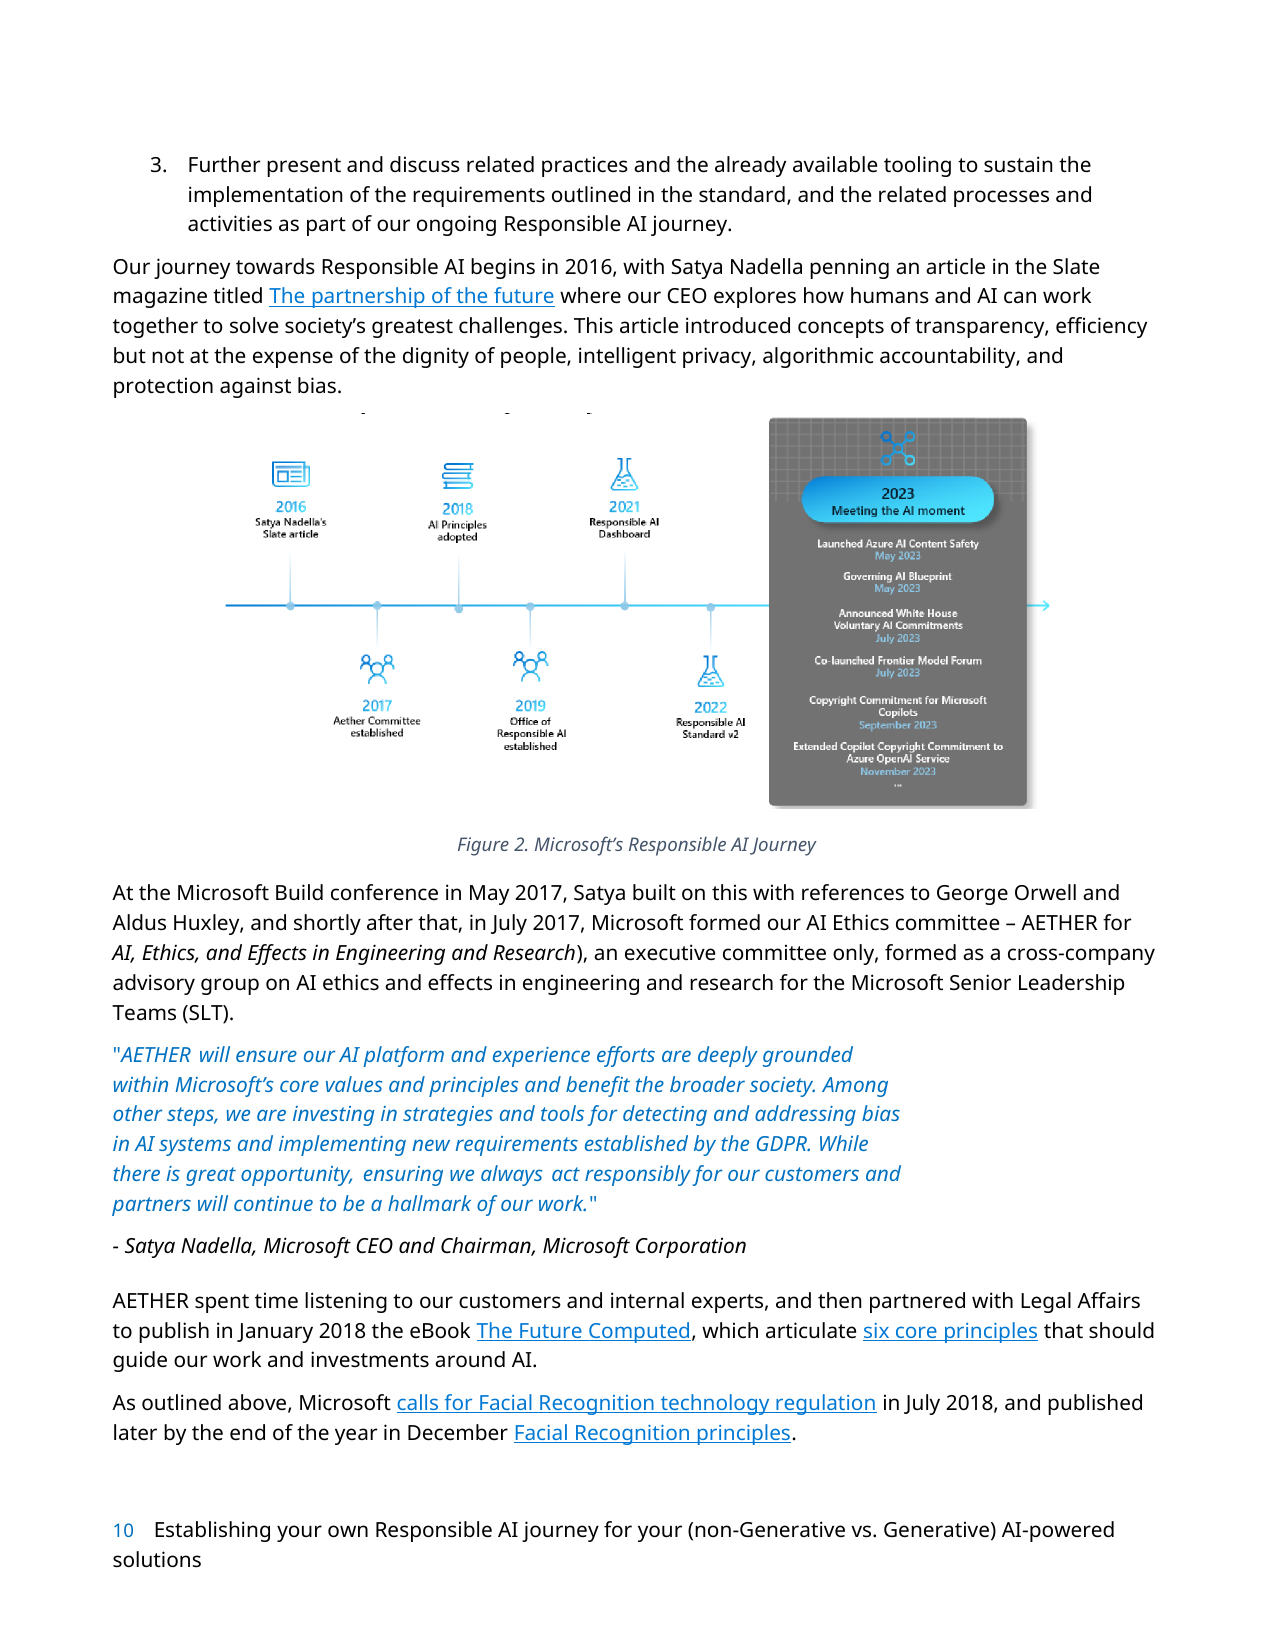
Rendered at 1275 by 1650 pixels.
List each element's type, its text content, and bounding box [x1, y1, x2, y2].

text As outlined above, Microsoft calls for Facial Recognition technology regulation in July 2018, and published later by the end of the year in December Facial Recognition principles. [112, 1388, 1162, 1446]
text - Satya Nadella, Microsoft CEO and Chairman, Microsoft Corporation [112, 1231, 1162, 1259]
text "AETHER will ensure our AI platform and experience efforts are deeply grounded within Microsoft’s core values and principles and benefit the broader society. Among other steps, we are investing in strategies and tools for detecting and addressing bias in AI systems and implementing new requirements established by the GDPR. While there is great opportunity, ensuring we always act responsibly for our customers and partners will continue to be a hallmark of our work." [112, 1040, 910, 1217]
picture [225, 413, 1050, 809]
list Further present and discuss related practices and the already available tooling to sustain the implementation of the requirements outlined in the standard, and the related processes and activities as part of our ongoing Responsible AI journey. [150, 150, 1162, 238]
text Our journey towards Responsible AI begins in 2016, with Satya Nadella penning an article in the Slate magazine titled The partnership of the future where our CEO explores how humans and AI can work together to solve society’s greatest challenges. This article introduced concepts of transparency, efficiency but not at the expense of the dignity of people, intelligent privacy, algorithmic accountability, and protection against bias. [112, 252, 1162, 399]
text Figure 2. Microsoft’s Responsible AI Journey [112, 831, 1162, 856]
text AETHER spent time listening to our customers and internal experts, and then partnered with Legal Affairs to publish in January 2018 the eBook The Future Computed, which articulate six core principles that should guide our work and investments around AI. [112, 1286, 1162, 1374]
text At the Microsoft Build conference in May 2017, Satya built on this with references to George Orwell and Aldus Huxley, and shortly after that, in July 2017, Microsoft formed our AI Ethics committee – AETHER for AI, Ethics, and Effects in Engineering and Research), an executive committee only, formed as a cross-company advisory group on AI ethics and effects in engineering and research for the Microsoft Senior Leadership Teams (SLT). [112, 878, 1162, 1026]
